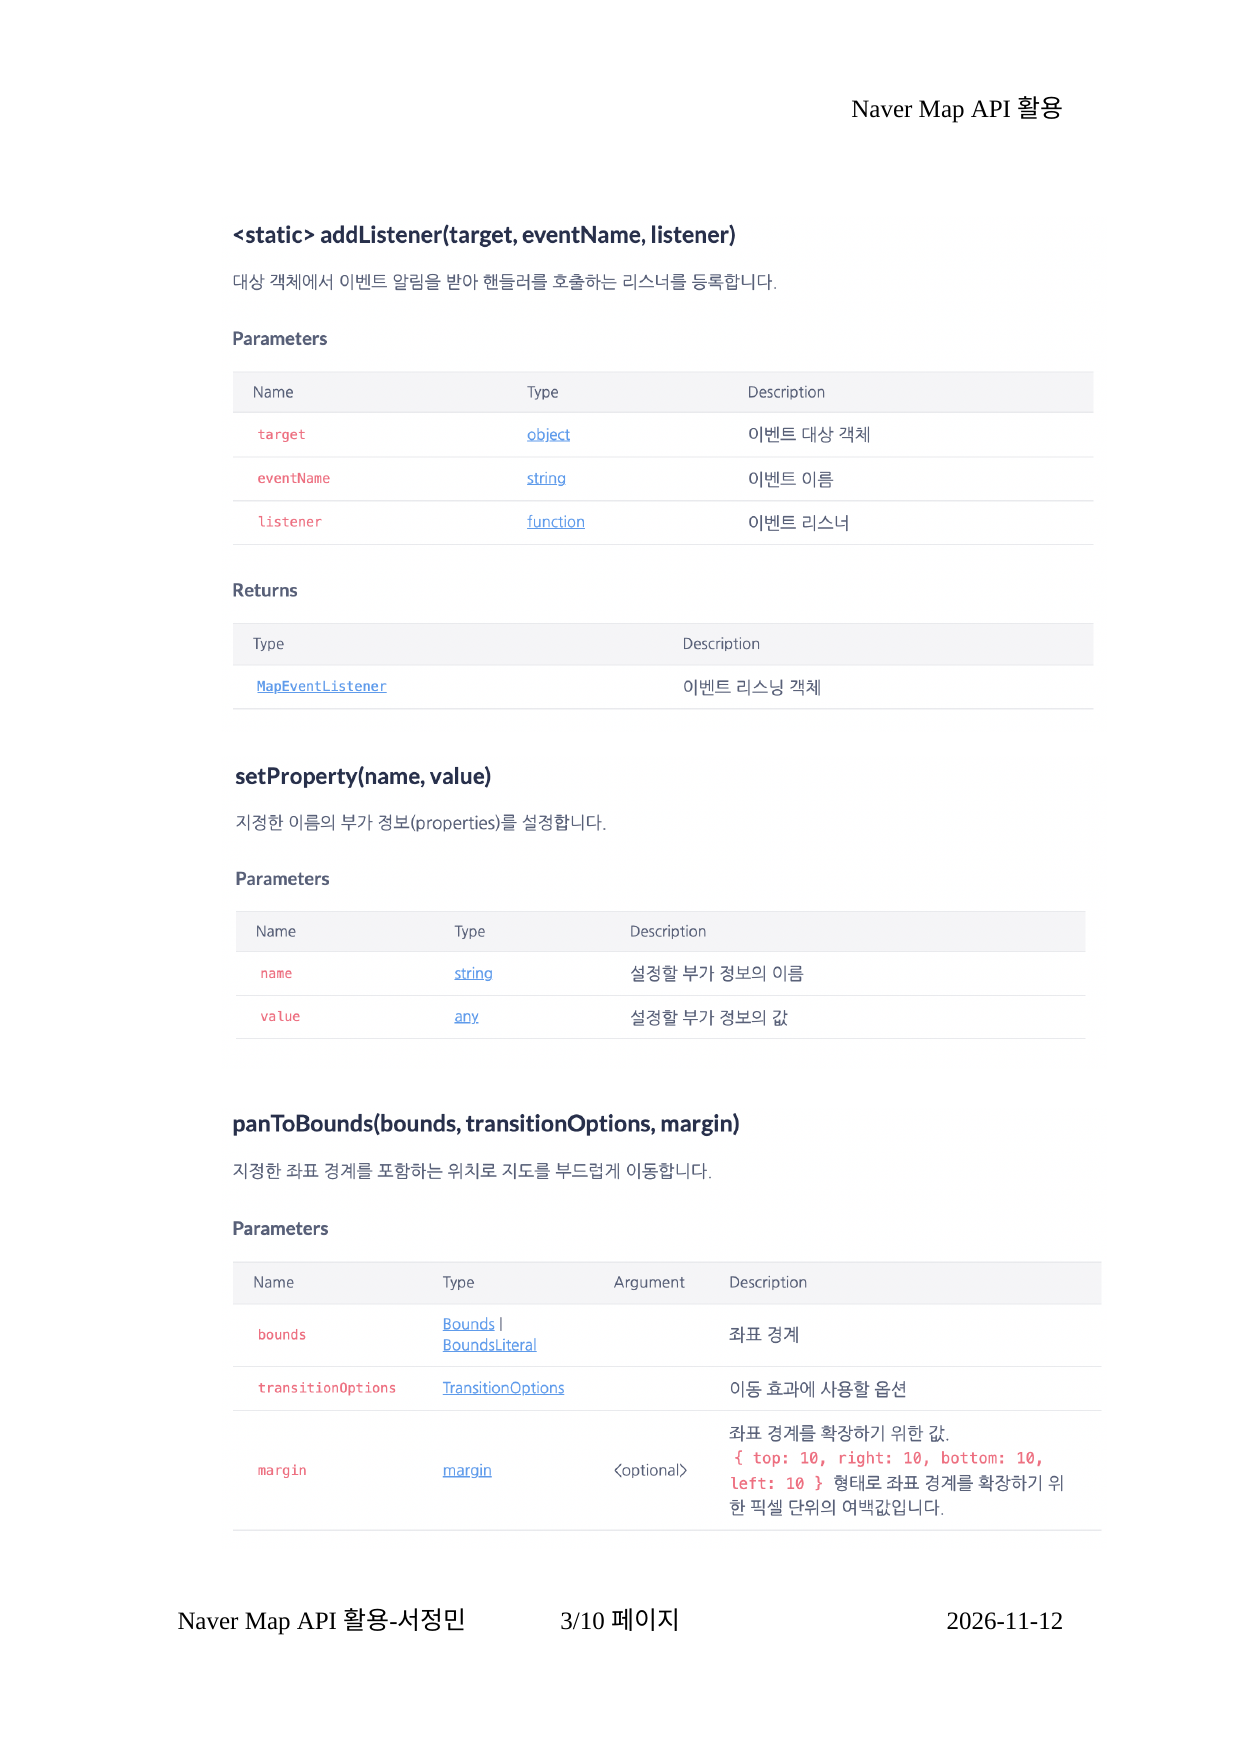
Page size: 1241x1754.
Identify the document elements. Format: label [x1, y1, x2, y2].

picture [221, 216, 1108, 732]
picture [221, 756, 1108, 1069]
picture [221, 1108, 1108, 1549]
